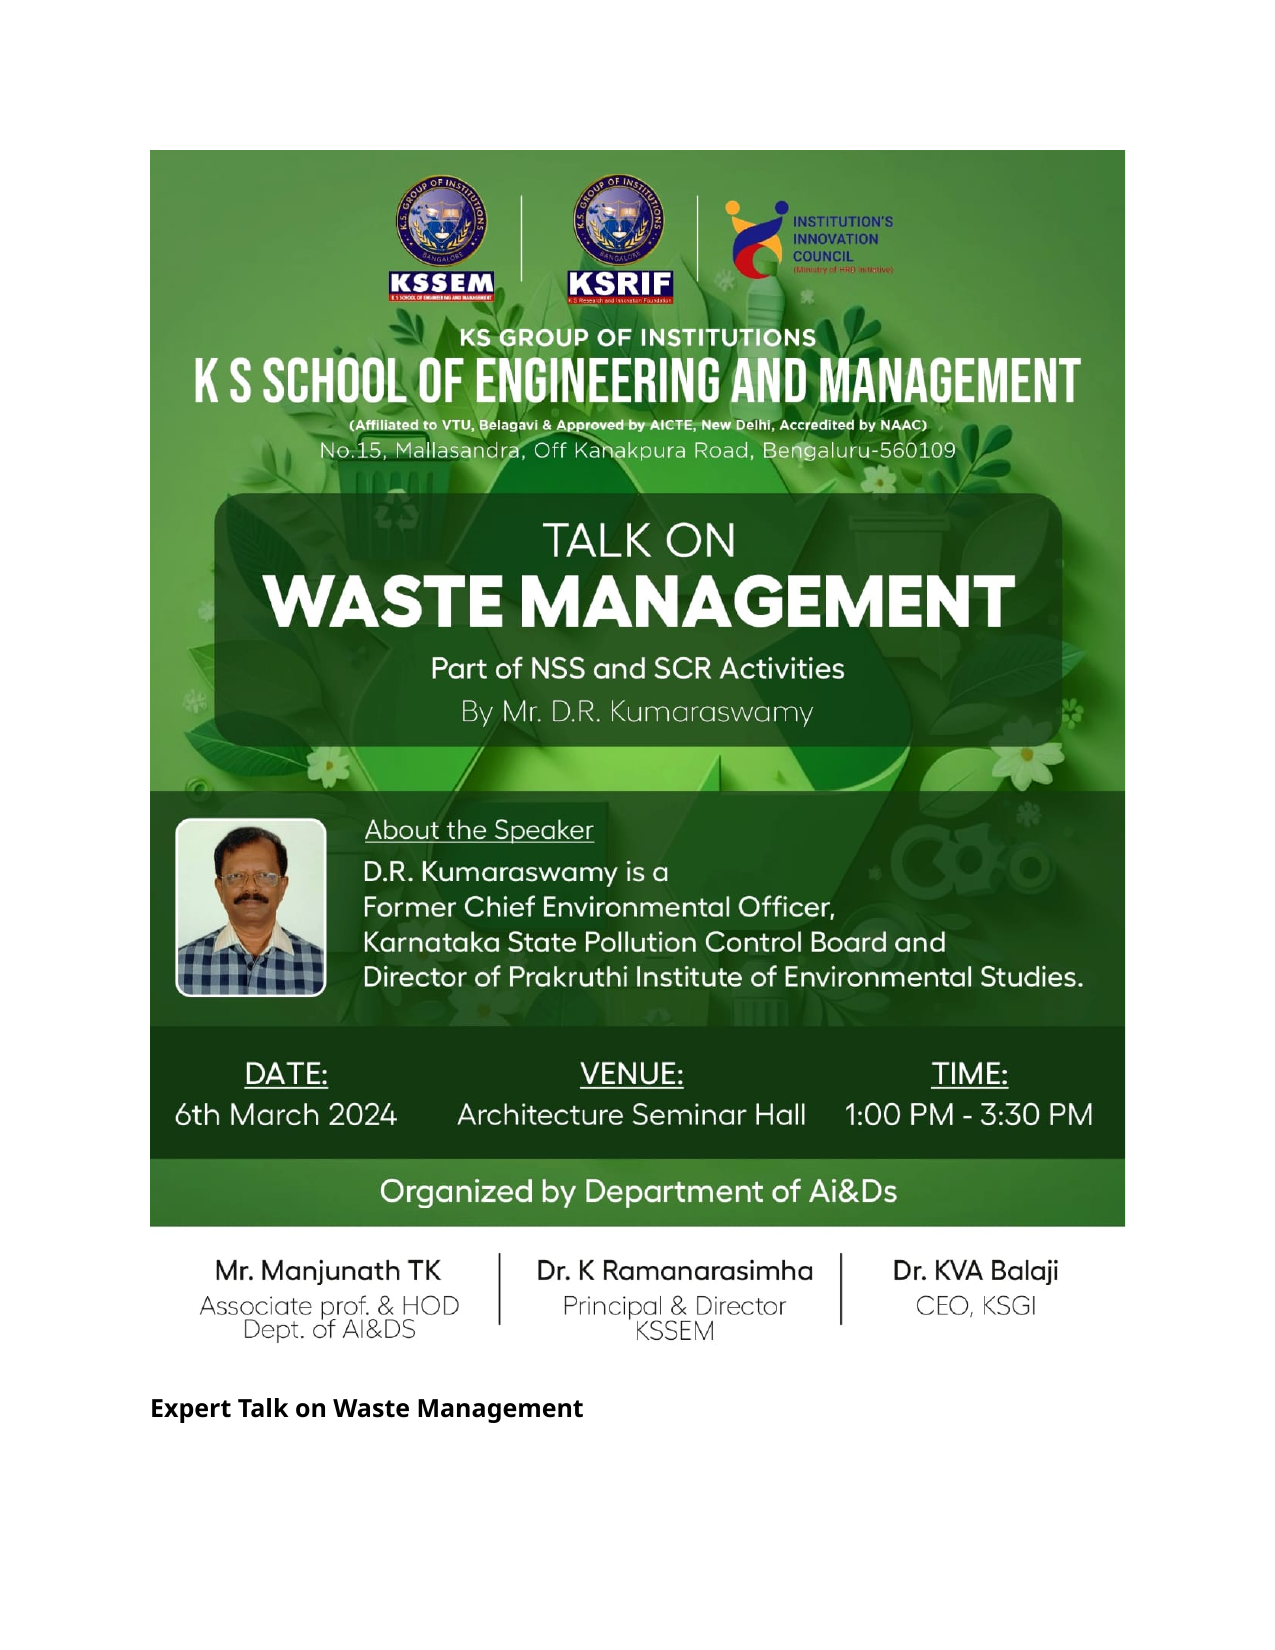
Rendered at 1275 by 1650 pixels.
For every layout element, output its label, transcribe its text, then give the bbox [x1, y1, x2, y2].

picture [150, 150, 1125, 1369]
text Expert Talk on Waste Management [150, 1391, 1125, 1424]
